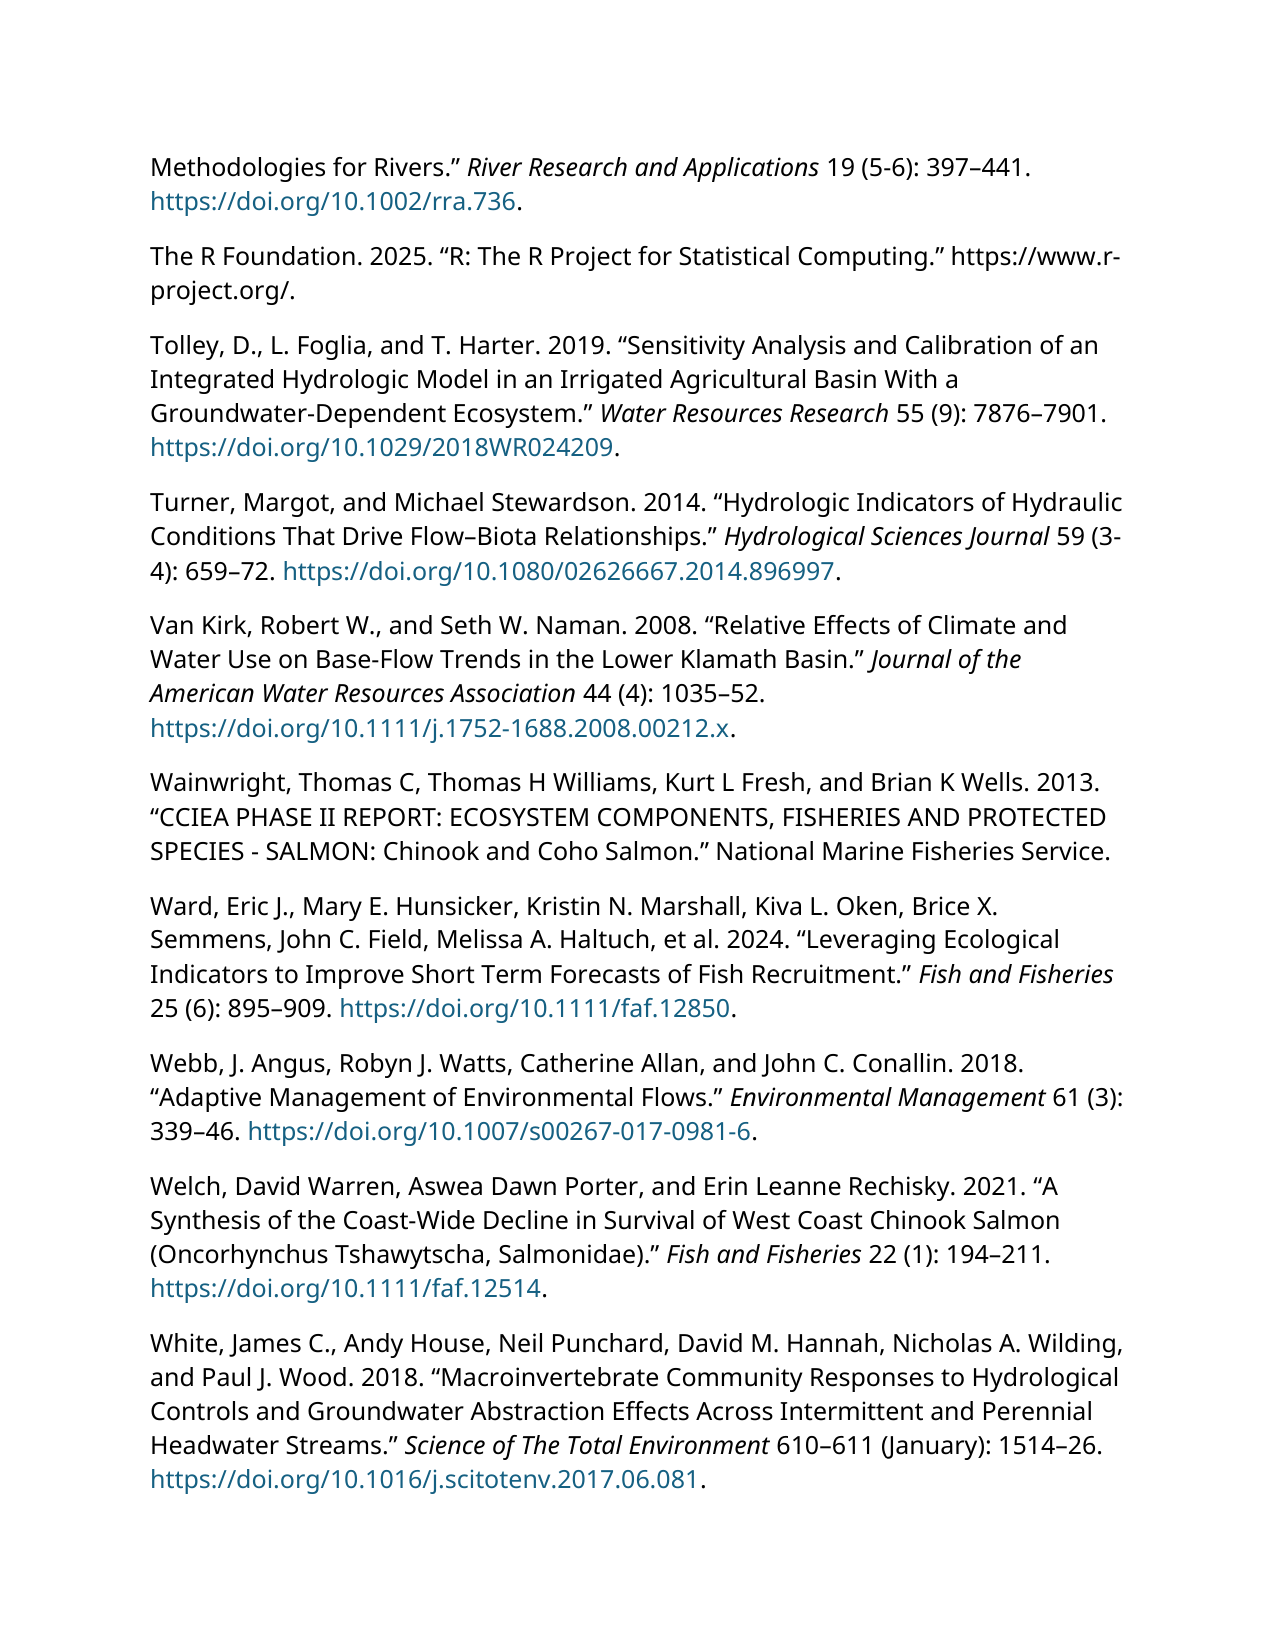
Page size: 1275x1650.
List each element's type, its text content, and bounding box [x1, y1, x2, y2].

text Ward, Eric J., Mary E. Hunsicker, Kristin N. Marshall, Kiva L. Oken, Brice X. Semmens, John C. Field, Melissa A. Haltuch, et al. 2024. “Leveraging Ecological Indicators to Improve Short Term Forecasts of Fish Recruitment.” Fish and Fisheries 25 (6): 895–909. https://doi.org/10.1111/faf.12850. [150, 888, 1125, 1024]
text The R Foundation. 2025. “R: The R Project for Statistical Computing.” https://www.r-project.org/. [150, 239, 1125, 307]
text Turner, Margot, and Michael Stewardson. 2014. “Hydrologic Indicators of Hydraulic Conditions That Drive Flow–Biota Relationships.” Hydrological Sciences Journal 59 (3-4): 659–72. https://doi.org/10.1080/02626667.2014.896997. [150, 485, 1125, 587]
text Wainwright, Thomas C, Thomas H Williams, Kurt L Fresh, and Brian K Wells. 2013. “CCIEA PHASE II REPORT: ECOSYSTEM COMPONENTS, FISHERIES AND PROTECTED SPECIES - SALMON: Chinook and Coho Salmon.” National Marine Fisheries Service. [150, 765, 1125, 867]
text White, James C., Andy House, Neil Punchard, David M. Hannah, Nicholas A. Wilding, and Paul J. Wood. 2018. “Macroinvertebrate Community Responses to Hydrological Controls and Groundwater Abstraction Effects Across Intermittent and Perennial Headwater Streams.” Science of The Total Environment 610–611 (January): 1514–26. https://doi.org/10.1016/j.scitotenv.2017.06.081. [150, 1325, 1125, 1496]
text Tolley, D., L. Foglia, and T. Harter. 2019. “Sensitivity Analysis and Calibration of an Integrated Hydrologic Model in an Irrigated Agricultural Basin With a Groundwater-Dependent Ecosystem.” Water Resources Research 55 (9): 7876–7901. https://doi.org/10.1029/2018WR024209. [150, 328, 1125, 464]
text Van Kirk, Robert W., and Seth W. Naman. 2008. “Relative Effects of Climate and Water Use on Base-Flow Trends in the Lower Klamath Basin.” Journal of the American Water Resources Association 44 (4): 1035–52. https://doi.org/10.1111/j.1752-1688.2008.00212.x. [150, 608, 1125, 744]
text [150, 150, 1125, 218]
text Welch, David Warren, Aswea Dawn Porter, and Erin Leanne Rechisky. 2021. “A Synthesis of the Coast-Wide Decline in Survival of West Coast Chinook Salmon (Oncorhynchus Tshawytscha, Salmonidae).” Fish and Fisheries 22 (1): 194–211. https://doi.org/10.1111/faf.12514. [150, 1168, 1125, 1304]
text Webb, J. Angus, Robyn J. Watts, Catherine Allan, and John C. Conallin. 2018. “Adaptive Management of Environmental Flows.” Environmental Management 61 (3): 339–46. https://doi.org/10.1007/s00267-017-0981-6. [150, 1045, 1125, 1147]
